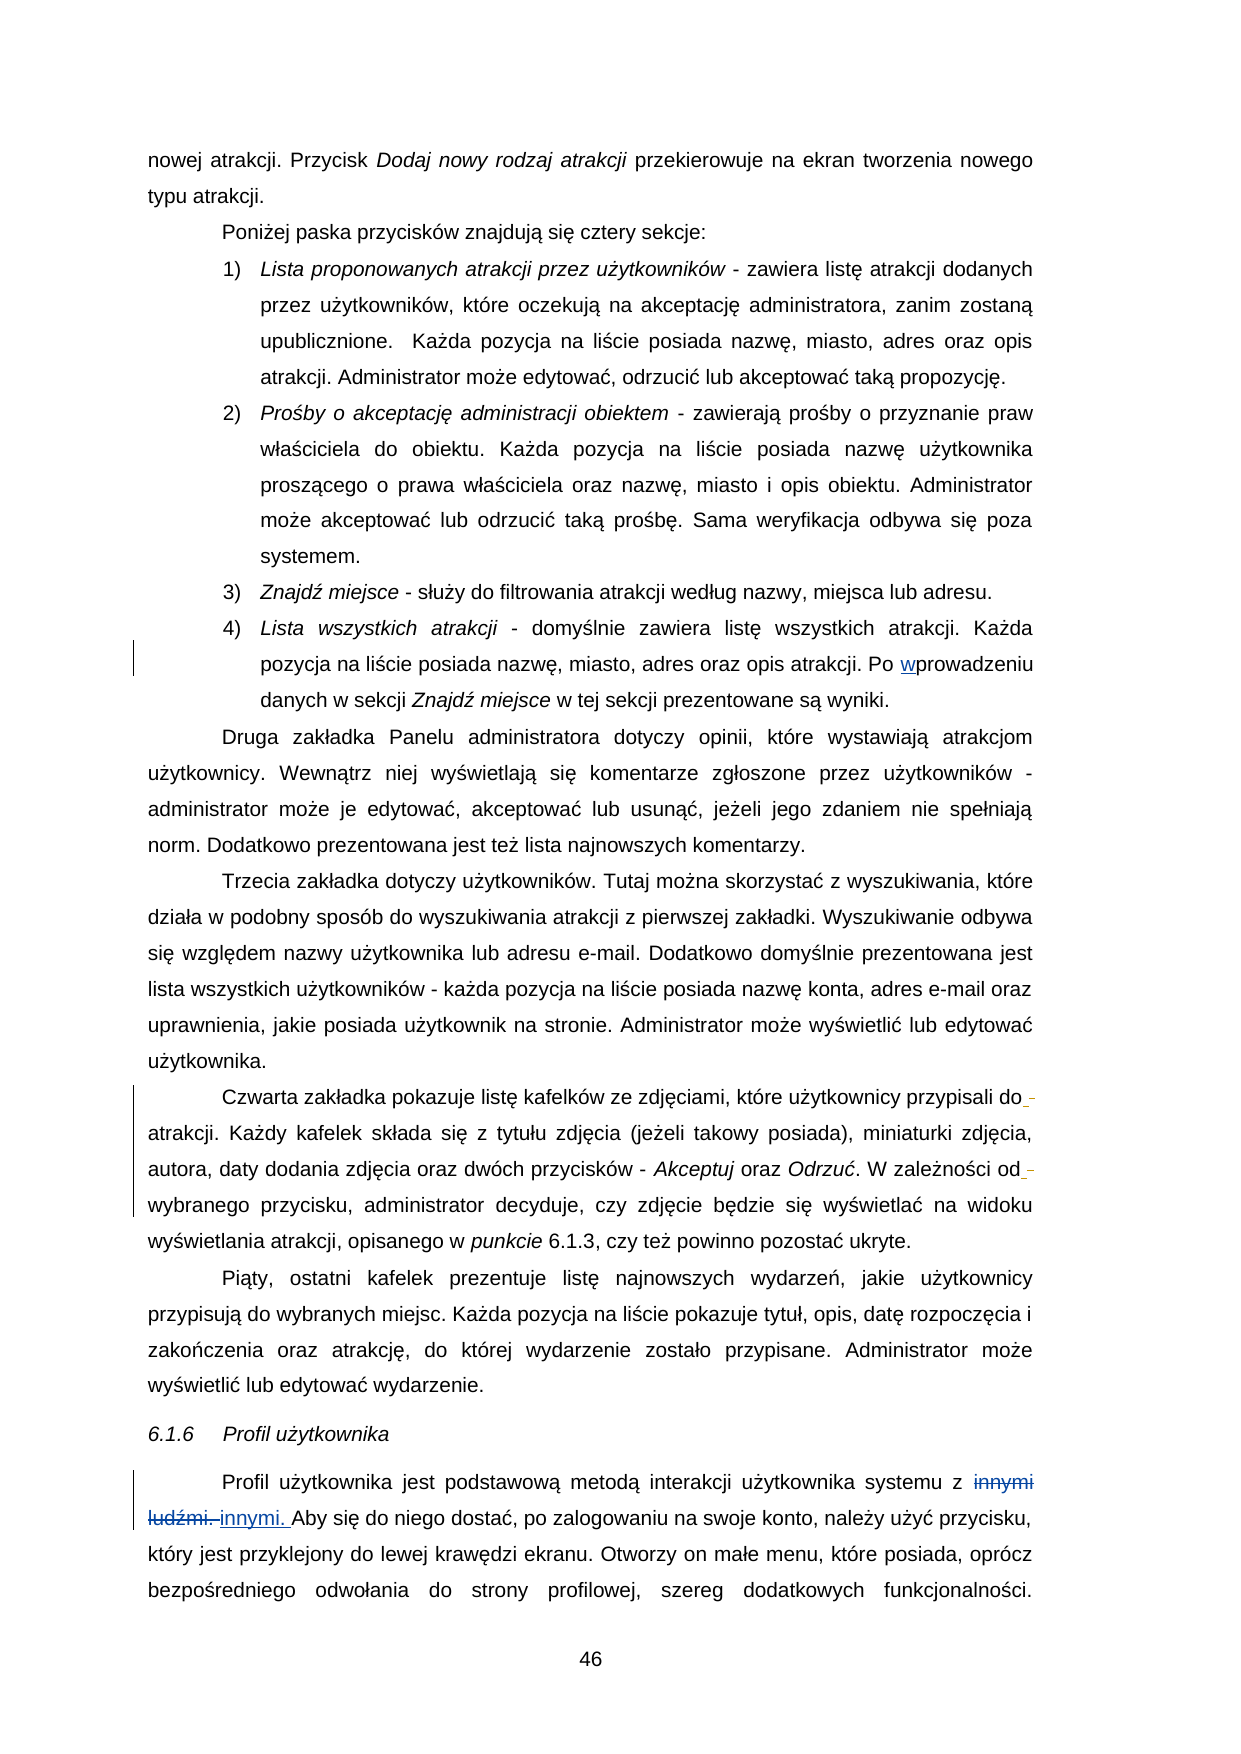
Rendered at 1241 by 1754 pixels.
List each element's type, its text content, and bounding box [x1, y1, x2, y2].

text Czwarta zakładka pokazuje listę kafelków ze zdjęciami, które użytkownicy przypisali doatrakcji. Każdy kafelek składa się z tytułu zdjęcia (jeżeli takowy posiada), miniaturki zdjęcia, autora, daty dodania zdjęcia oraz dwóch przycisków - Akceptuj oraz Odrzuć. W zależności odwybranego przycisku, administrator decyduje, czy zdjęcie będzie się wyświetlać na widoku wyświetlania atrakcji, opisanego w punkcie , czy też powinno pozostać ukryte. [148, 1085, 1033, 1253]
text Druga zakładka Panelu administratora dotyczy opinii, które wystawiają atrakcjom użytkownicy. Wewnątrz niej wyświetlają się komentarze zgłoszone przez użytkowników - administrator może je edytować, akceptować lub usunąć, jeżeli jego zdaniem nie spełniają norm. Dodatkowo prezentowana jest też lista najnowszych komentarzy. [148, 724, 1033, 856]
subtitle Profil użytkownika [148, 1422, 1033, 1446]
list Prośby o akceptację administracji obiektem - zawierają prośby o przyznanie praw właściciela do obiektu. Każda pozycja na liście posiada nazwę użytkownika proszącego o prawa właściciela oraz nazwę, miasto i opis obiektu. Administrator może akceptować lub odrzucić taką prośbę. Sama weryfikacja odbywa się poza systemem. [223, 401, 1033, 568]
text Poniżej paska przycisków znajdują się cztery sekcje: [148, 220, 1033, 244]
list Znajdź miejsce - służy do filtrowania atrakcji według nazwy, miejsca lub adresu. [223, 580, 1033, 604]
list Lista proponowanych atrakcji przez użytkowników - zawiera listę atrakcji dodanych przez użytkowników, które oczekują na akceptację administratora, zanim zostaną upublicznione. Każda pozycja na liście posiada nazwę, miasto, adres oraz opis atrakcji. Administrator może edytować, odrzucić lub akceptować taką propozycję. [223, 257, 1033, 388]
text Piąty, ostatni kafelek prezentuje listę najnowszych wydarzeń, jakie użytkownicy przypisują do wybranych miejsc. Każda pozycja na liście pokazuje tytuł, opis, datę rozpoczęcia i zakończenia oraz atrakcję, do której wydarzenie zostało przypisane. Administrator może wyświetlić lub edytować wydarzenie. [148, 1266, 1033, 1397]
list Lista wszystkich atrakcji - domyślnie zawiera listę wszystkich atrakcji. Każda pozycja na liście posiada nazwę, miasto, adres oraz opis atrakcji. Po prowadzeniu danych w sekcji Znajdź miejsce w tej sekcji prezentowane są wyniki. [223, 616, 1033, 712]
text Trzecia zakładka dotyczy użytkowników. Tutaj można skorzystać z wyszukiwania, które działa w podobny sposób do wyszukiwania atrakcji z pierwszej zakładki. Wyszukiwanie odbywa się względem nazwy użytkownika lub adresu e-mail. Dodatkowo domyślnie prezentowana jest lista wszystkich użytkowników - każda pozycja na liście posiada nazwę konta, adres e-mail oraz uprawnienia, jakie posiada użytkownik na stronie. Administrator może wyświetlić lub edytować użytkownika. [148, 869, 1033, 1073]
